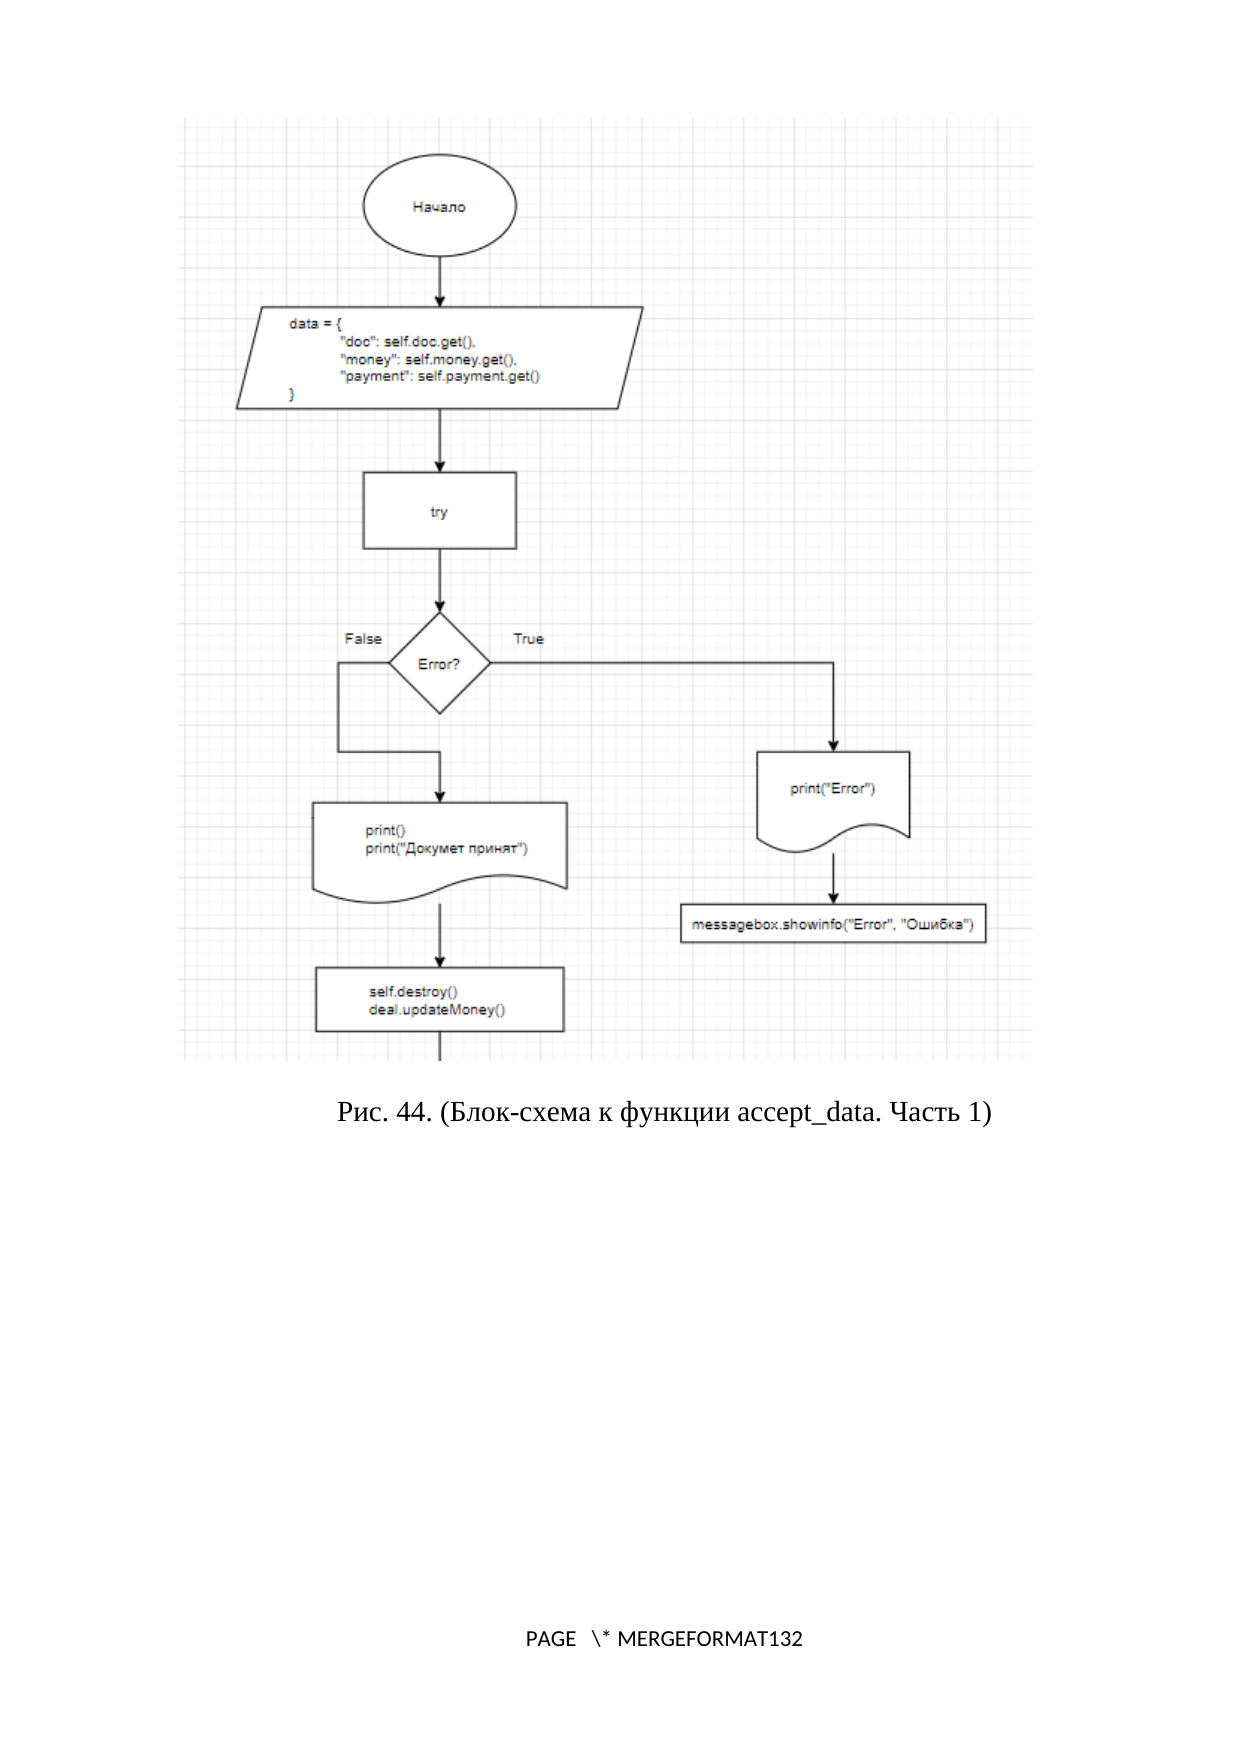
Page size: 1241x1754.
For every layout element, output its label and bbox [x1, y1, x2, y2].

picture [177, 118, 1033, 1061]
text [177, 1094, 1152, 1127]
